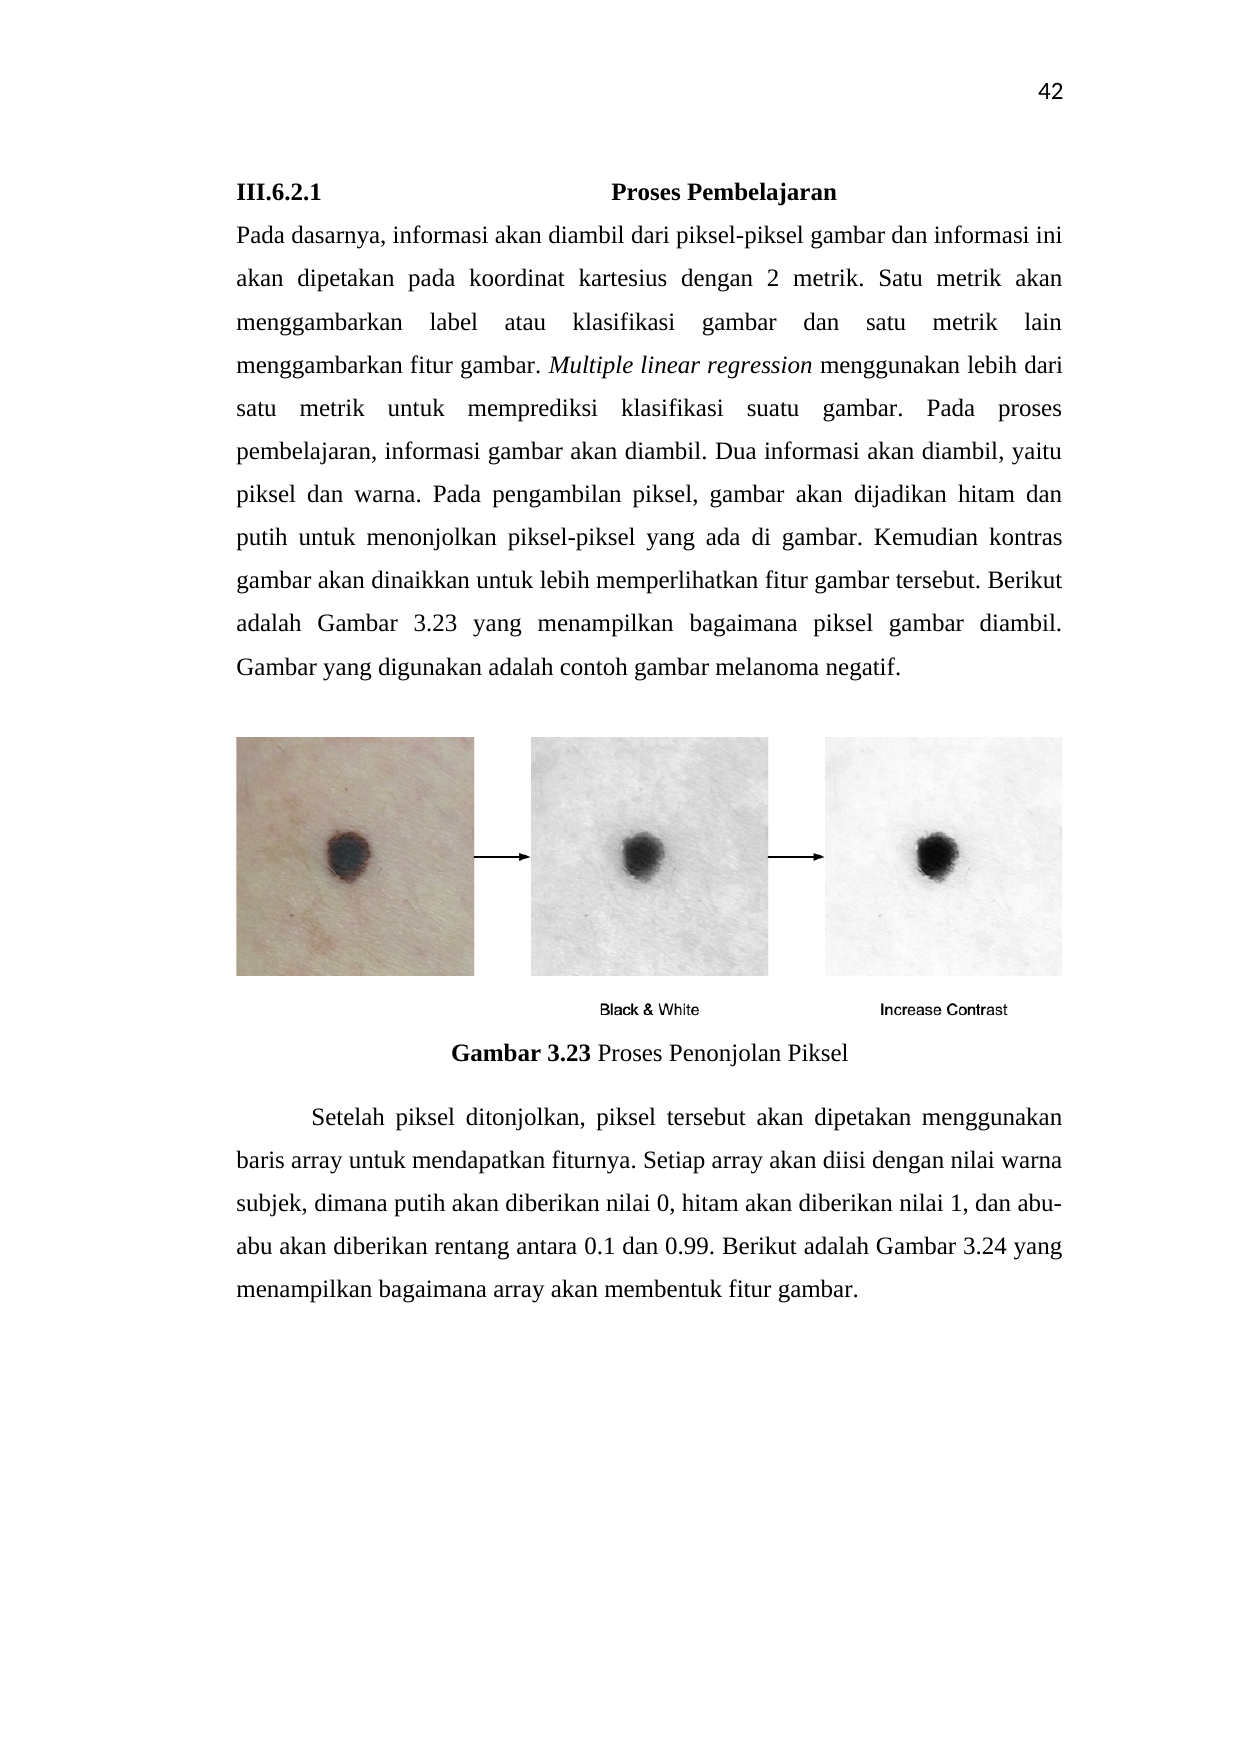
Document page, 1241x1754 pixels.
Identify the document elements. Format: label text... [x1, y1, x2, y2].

text Setelah piksel ditonjolkan, piksel tersebut akan dipetakan menggunakan baris array untuk mendapatkan fiturnya. Setiap array akan diisi dengan nilai warna subjek, dimana putih akan diberikan nilai 0, hitam akan diberikan nilai 1, dan abu-abu akan diberikan rentang antara 0.1 dan 0.99. Berikut adalah Gambar 3.24 yang menampilkan bagaimana array akan membentuk fitur gambar. [236, 1102, 1063, 1303]
picture [236, 737, 1063, 1023]
text Pada dasarnya, informasi akan diambil dari piksel-piksel gambar dan informasi ini akan dipetakan pada koordinat kartesius dengan 2 metrik. Satu metrik akan menggambarkan label atau klasifikasi gambar dan satu metrik lain menggambarkan fitur gambar. Multiple linear regression menggunakan lebih dari satu metrik untuk memprediksi klasifikasi suatu gambar. Pada proses pembelajaran, informasi gambar akan diambil. Dua informasi akan diambil, yaitu piksel dan warna. Pada pengambilan piksel, gambar akan dijadikan hitam dan putih untuk menonjolkan piksel-piksel yang ada di gambar. Kemudian kontras gambar akan dinaikkan untuk lebih memperlihatkan fitur gambar tersebut. Berikut adalah Gambar 3.23 yang menampilkan bagaimana piksel gambar diambil. Gambar yang digunakan adalah contoh gambar melanoma negatif. [236, 220, 1063, 680]
subtitle Proses Pembelajaran [236, 177, 1063, 206]
text Gambar 3.23 Proses Penonjolan Piksel [236, 1038, 1063, 1067]
